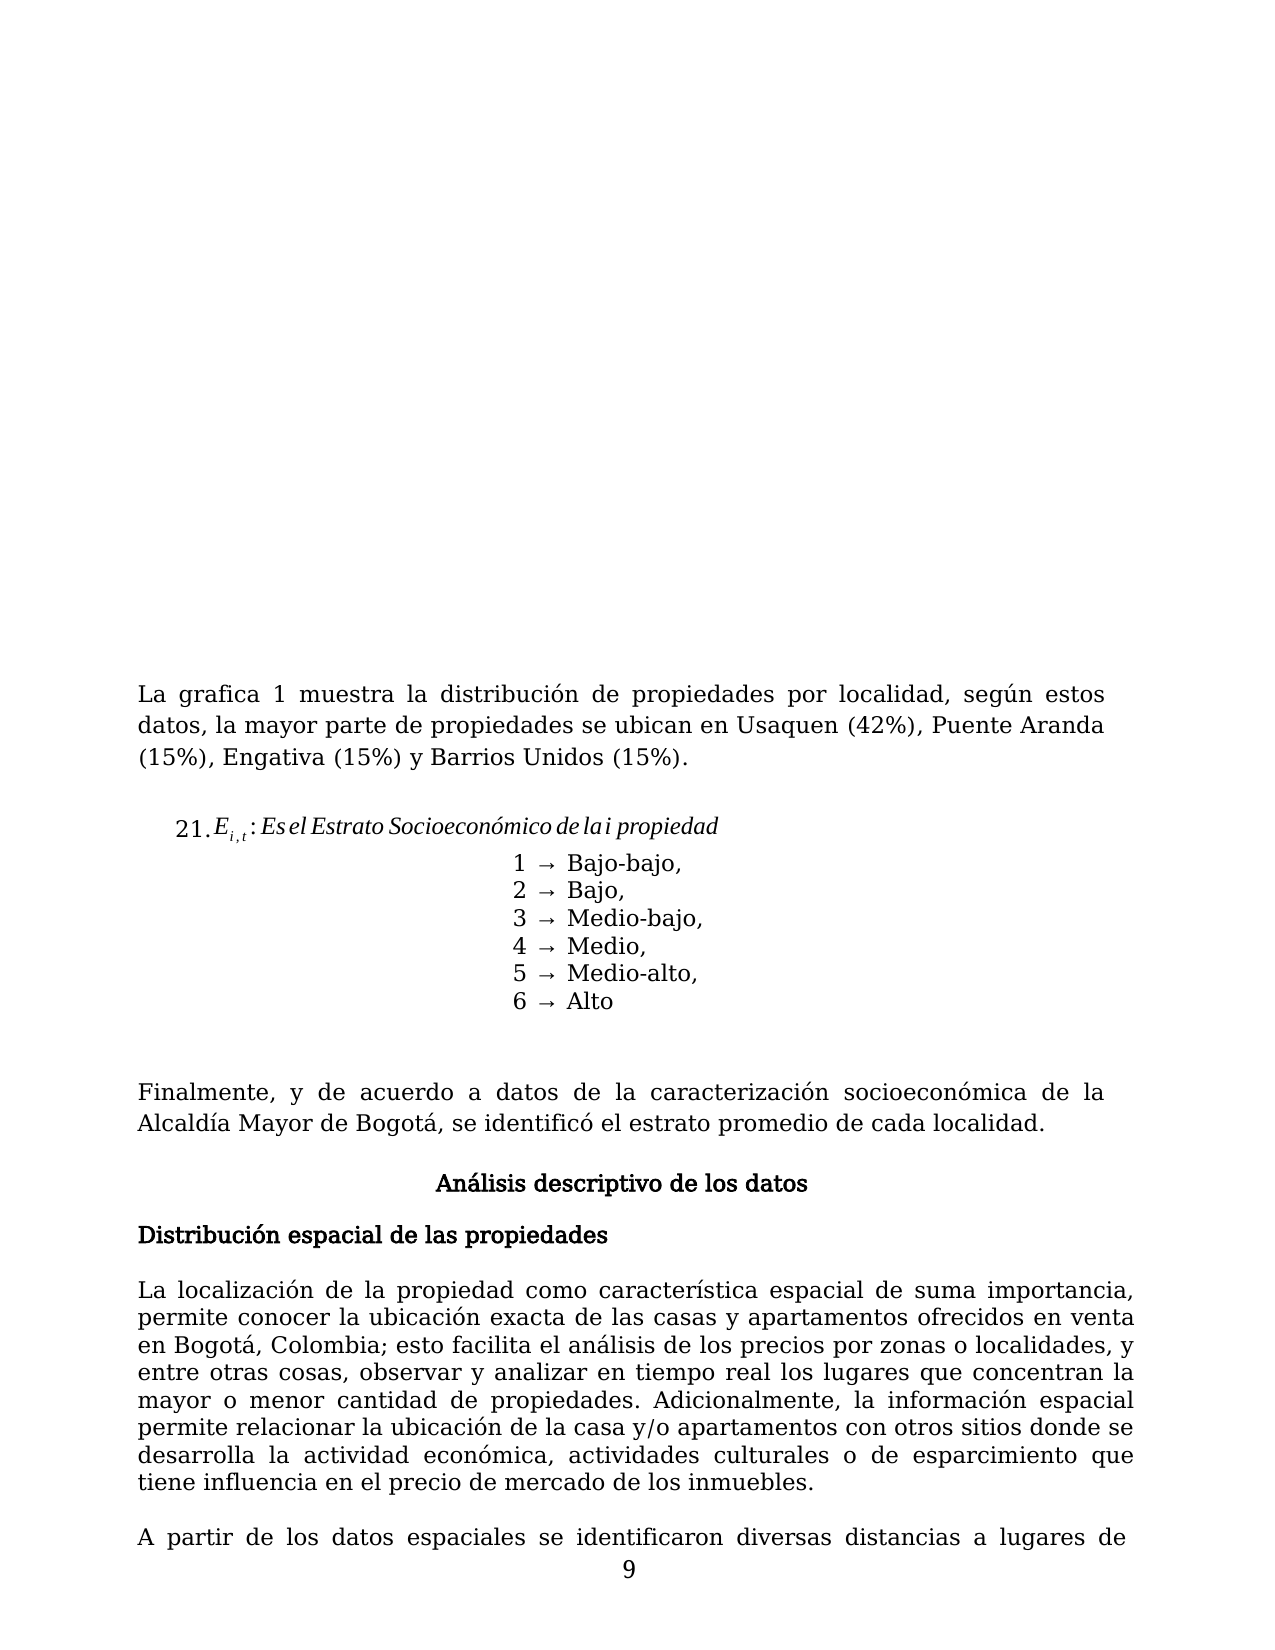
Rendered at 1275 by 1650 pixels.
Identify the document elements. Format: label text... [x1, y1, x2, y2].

text La grafica 1 muestra la distribución de propiedades por localidad, según estos datos, la mayor parte de propiedades se ubican en Usaquen (42%), Puente Aranda (15%), Engativa (15%) y Barrios Unidos (15%). [137, 679, 1106, 770]
text 5 Medio-alto, [512, 959, 1112, 987]
text 6 Alto [512, 987, 1112, 1014]
text 3 Medio-bajo, [512, 904, 1112, 931]
text 1 Bajo-bajo, [512, 848, 1112, 876]
text La localización de la propiedad como característica espacial de suma importancia, permite conocer la ubicación exacta de las casas y apartamentos ofrecidos en venta en Bogotá, Colombia; esto facilita el análisis de los precios por zonas o localidades, y entre otras cosas, observar y analizar en tiempo real los lugares que concentran la mayor o menor cantidad de propiedades. Adicionalmente, la información espacial permite relacionar la ubicación de la casa y/o apartamentos con otros sitios donde se desarrolla la actividad económica, actividades culturales o de esparcimiento que tiene influencia en el precio de mercado de los inmuebles. [137, 1275, 1135, 1495]
text 4 Medio, [512, 931, 1112, 959]
text Distribución espacial de las propiedades [137, 1224, 1106, 1248]
text Análisis descriptivo de los datos [137, 1172, 1106, 1196]
text Finalmente, y de acuerdo a datos de la caracterización socioeconómica de la Alcaldía Mayor de Bogotá, se identificó el estrato promedio de cada localidad. [137, 1077, 1106, 1136]
text 2 Bajo, [512, 876, 1112, 904]
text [137, 1523, 1127, 1550]
